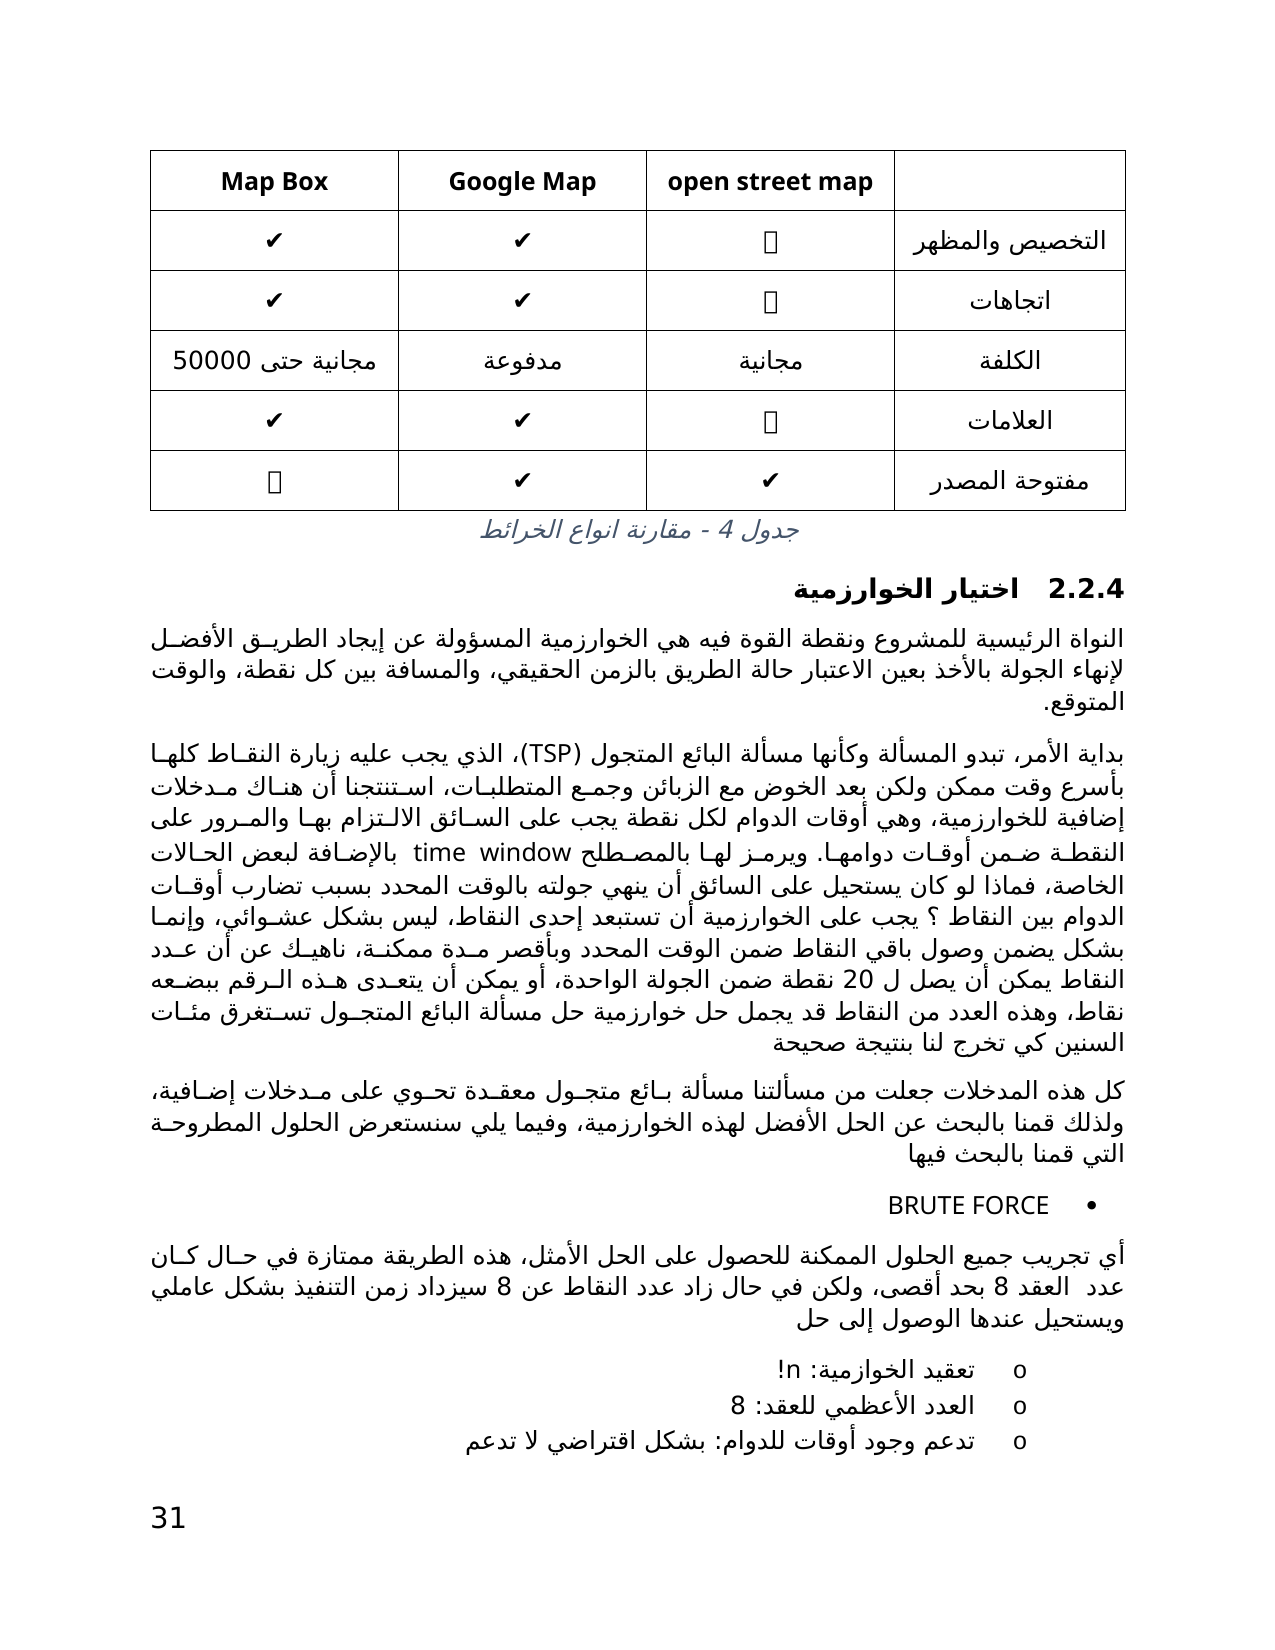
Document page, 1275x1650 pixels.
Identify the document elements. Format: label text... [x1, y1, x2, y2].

table_header Map Box [151, 151, 398, 210]
table_cell ✔ [399, 451, 646, 510]
table_cell ❌ [151, 451, 398, 510]
list تدعم وجود أوقات للدوام: بشكل اقتراضي لا تدعم [150, 1427, 1012, 1457]
table_cell ✔ [151, 391, 398, 450]
table_cell ❌ [647, 391, 894, 450]
table_header open street map [647, 151, 894, 210]
table_cell ✔ [399, 391, 646, 450]
table_header [895, 151, 1125, 210]
table_cell الكلفة [895, 331, 1125, 390]
table_cell اتجاهات [895, 271, 1125, 330]
table_cell ✔ [399, 211, 646, 270]
table_cell ✔ [151, 211, 398, 270]
table_cell ✔ [399, 271, 646, 330]
text النواة الرئيسية للمشروع ونقطة القوة فيه هي الخوارزمية المسؤولة عن إيجاد الطريق الأفضل لإنهاء الجولة بالأخذ بعين الاعتبار حالة الطريق بالزمن الحقيقي، والمسافة بين كل نقطة، والوقت المتوقع. [150, 624, 1125, 716]
text أي تجريب جميع الحلول الممكنة للحصول على الحل الأمثل، هذه الطريقة ممتازة في حال كان عدد العقد 8 بحد أقصى، ولكن في حال زاد عدد النقاط عن 8 سيزداد زمن التنفيذ بشكل عاملي ويستحيل عندها الوصول إلى حل [150, 1241, 1125, 1333]
table_cell مفتوحة المصدر [895, 451, 1125, 510]
text جدول - مقارنة انواع الخرائط [150, 515, 1125, 544]
list تعقيد الخوازمية: n! [150, 1352, 1012, 1386]
table_cell مجانية حتى 50000 [151, 331, 398, 390]
table_cell ✔ [151, 271, 398, 330]
title 2.2.4 اختيار الخوارزمية [150, 573, 1125, 605]
table_cell ✔ [647, 451, 894, 510]
text كل هذه المدخلات جعلت من مسألتنا مسألة بائع متجول معقدة تحوي على مدخلات إضافية، ولذلك قمنا بالبحث عن الحل الأفضل لهذه الخوارزمية، وفيما يلي سنستعرض الحلول المطروحة التي قمنا بالبحث فيها [150, 1076, 1125, 1168]
text بداية الأمر، تبدو المسألة وكأنها مسألة البائع المتجول (TSP)، الذي يجب عليه زيارة النقاط كلها بأسرع وقت ممكن ولكن بعد الخوض مع الزبائن وجمع المتطلبات، استنتجنا أن هناك مدخلات إضافية للخوارزمية، وهي أوقات الدوام لكل نقطة يجب على السائق الالتزام بها والمرور على النقطة ضمن أوقات دوامها. ويرمز لها بالمصطلح time window بالإضافة لبعض الحالات الخاصة، فماذا لو كان يستحيل على السائق أن ينهي جولته بالوقت المحدد بسبب تضارب أوقات الدوام بين النقاط ؟ يجب على الخوارزمية أن تستبعد إحدى النقاط، ليس بشكل عشوائي، وإنما بشكل يضمن وصول باقي النقاط ضمن الوقت المحدد وبأقصر مدة ممكنة، ناهيك عن أن عدد النقاط يمكن أن يصل ل 20 نقطة ضمن الجولة الواحدة، أو يمكن أن يتعدى هذه الرقم ببضعه نقاط، وهذه العدد من النقاط قد يجمل حل خوارزمية حل مسألة البائع المتجول تستغرق مئات السنين كي تخرج لنا بنتيجة صحيحة [150, 735, 1125, 1057]
list BRUTE FORCE [150, 1187, 1087, 1221]
table_cell مدفوعة [399, 331, 646, 390]
table_header Google Map [399, 151, 646, 210]
table_cell العلامات [895, 391, 1125, 450]
table_cell التخصيص والمظهر [895, 211, 1125, 270]
table_cell مجانية [647, 331, 894, 390]
table_cell ❌ [647, 271, 894, 330]
table_cell ❌ [647, 211, 894, 270]
list العدد الأعظمي للعقد: 8 [150, 1391, 1012, 1422]
